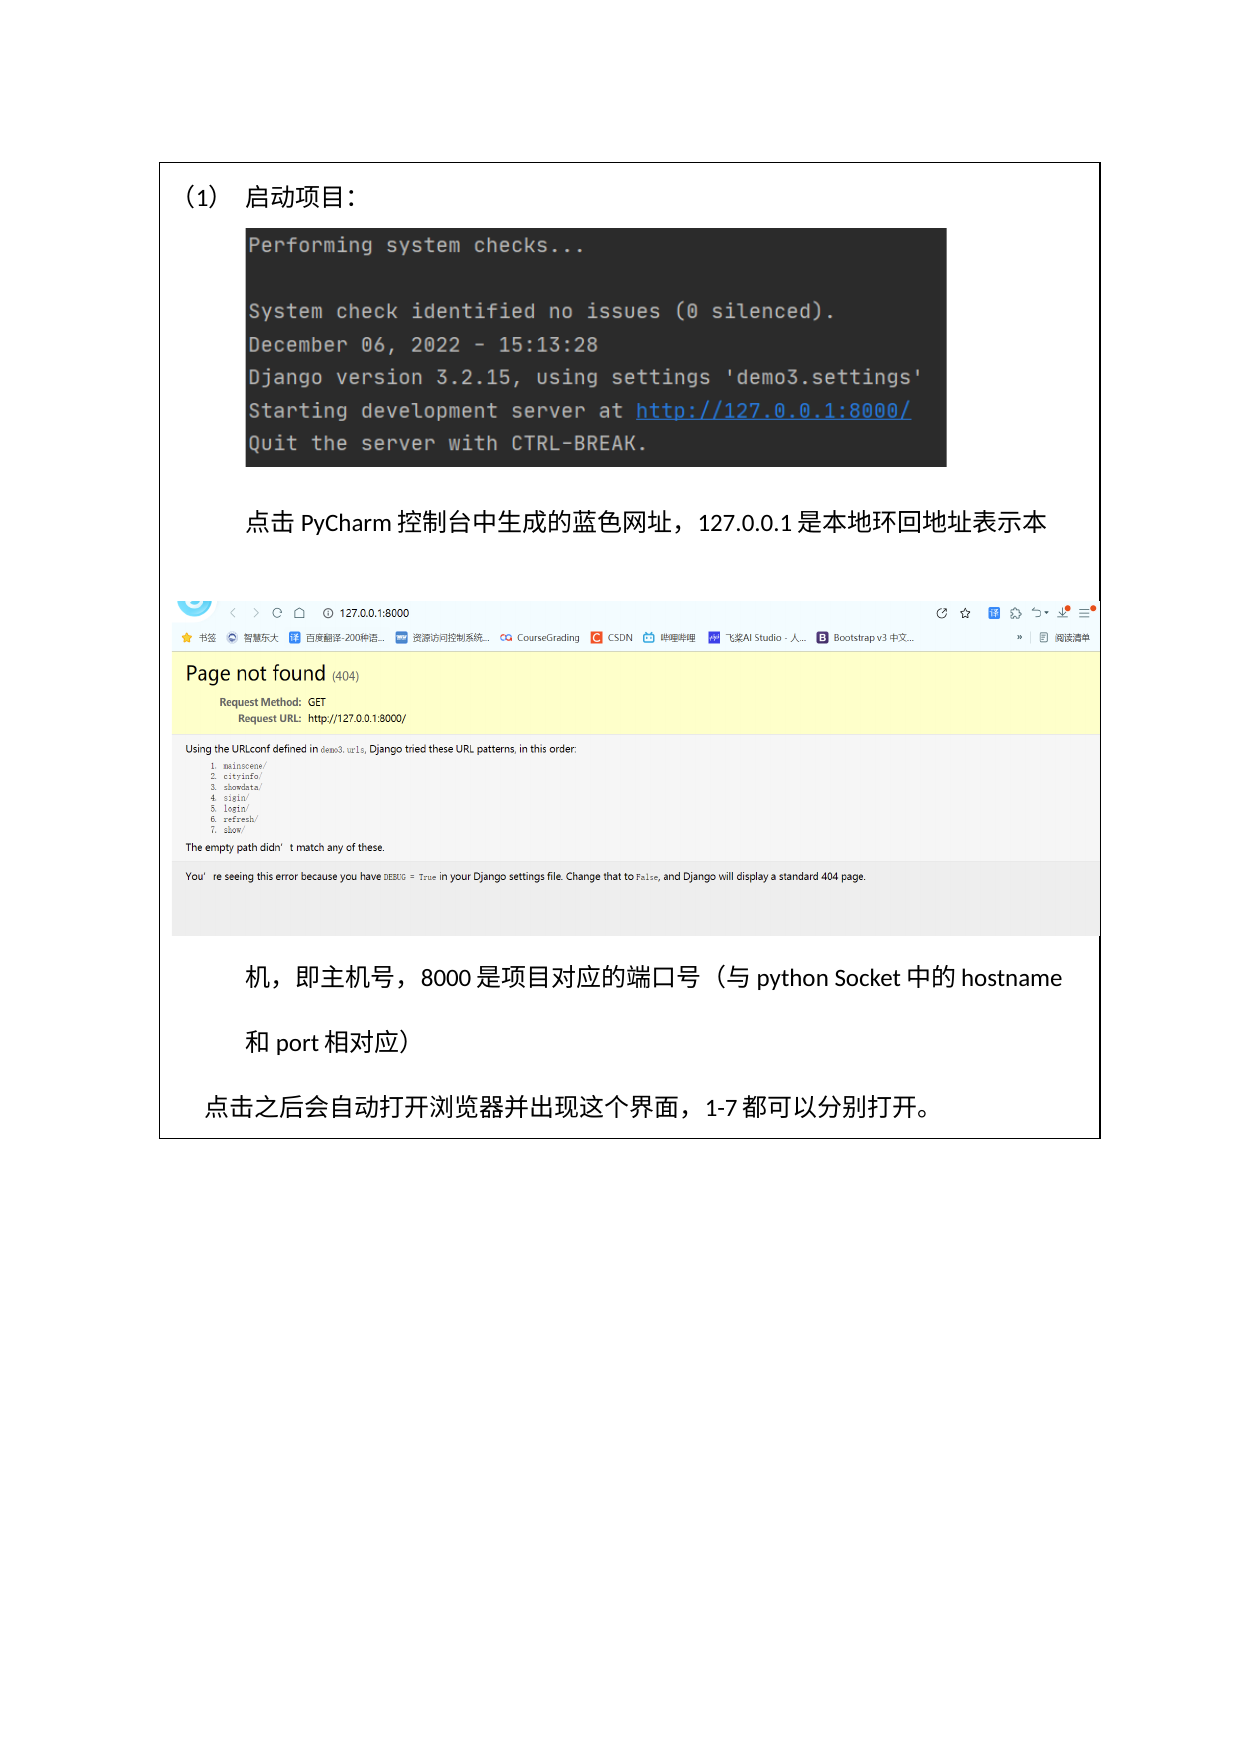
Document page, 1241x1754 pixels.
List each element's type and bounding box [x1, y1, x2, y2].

picture [171, 601, 1100, 936]
table_cell [160, 163, 1099, 1138]
picture [245, 228, 947, 467]
